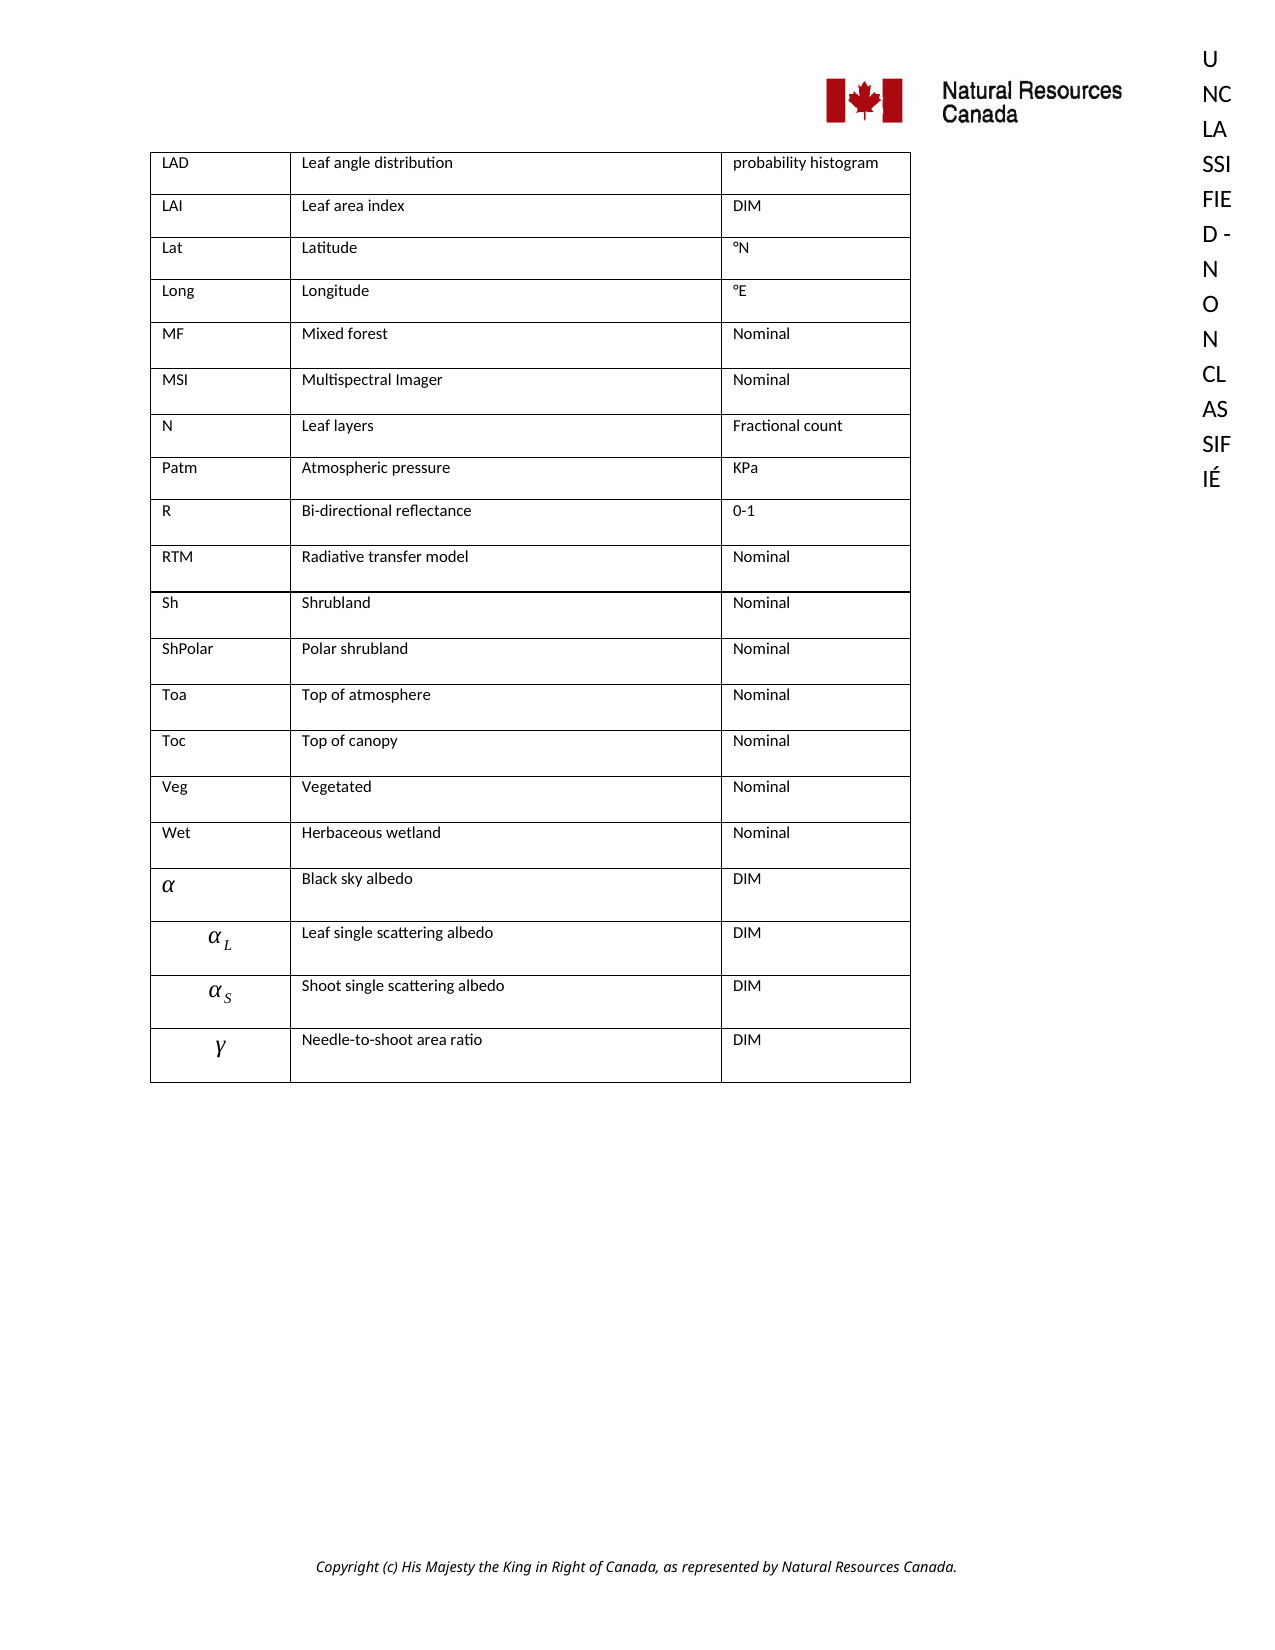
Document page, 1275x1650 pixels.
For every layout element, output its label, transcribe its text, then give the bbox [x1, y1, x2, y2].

table_cell Nominal [722, 546, 910, 591]
table_cell Nominal [722, 593, 910, 637]
table_cell Latitude [291, 238, 721, 279]
table_cell 0-1 [722, 500, 910, 545]
table_cell DIM [722, 976, 910, 1028]
table_cell N [151, 415, 290, 457]
table_cell Nominal [722, 777, 910, 822]
table_cell °E [722, 280, 910, 322]
table_cell Nominal [722, 639, 910, 683]
table_cell DIM [722, 869, 910, 921]
table_cell R [151, 500, 290, 545]
table_cell Top of atmosphere [291, 685, 721, 729]
table_cell Leaf area index [291, 195, 721, 237]
table_cell Sh [151, 593, 290, 637]
table_cell Lat [151, 238, 290, 279]
table_cell Patm [151, 458, 290, 499]
table_cell Top of canopy [291, 731, 721, 776]
table_cell Nominal [722, 823, 910, 868]
table_cell [151, 976, 290, 1028]
table_cell probability histogram [722, 153, 910, 194]
table_cell Veg [151, 777, 290, 822]
table_cell °N [722, 238, 910, 279]
table_cell Shoot single scattering albedo [291, 976, 721, 1028]
table_cell Toc [151, 731, 290, 776]
table_cell DIM [722, 195, 910, 237]
table_cell [151, 1029, 290, 1082]
table_cell Leaf angle distribution [291, 153, 721, 194]
table_cell Wet [151, 823, 290, 868]
table_cell Leaf single scattering albedo [291, 922, 721, 975]
table_cell Leaf layers [291, 415, 721, 457]
table_cell LAI [151, 195, 290, 237]
table_cell Nominal [722, 323, 910, 368]
table_cell Nominal [722, 369, 910, 414]
table_cell KPa [722, 458, 910, 499]
picture [823, 73, 1125, 127]
table_cell RTM [151, 546, 290, 591]
table_cell Toa [151, 685, 290, 729]
table_cell [151, 869, 290, 921]
table_cell Atmospheric pressure [291, 458, 721, 499]
table_cell Needle-to-shoot area ratio [291, 1029, 721, 1082]
table_cell Bi-directional reflectance [291, 500, 721, 545]
table_cell [151, 922, 290, 975]
table_cell Radiative transfer model [291, 546, 721, 591]
table_cell MF [151, 323, 290, 368]
table_cell Multispectral Imager [291, 369, 721, 414]
table_cell Nominal [722, 685, 910, 729]
table_cell Shrubland [291, 593, 721, 637]
table_cell Long [151, 280, 290, 322]
table_cell Mixed forest [291, 323, 721, 368]
table_cell ShPolar [151, 639, 290, 683]
table_cell LAD [151, 153, 290, 194]
table_cell Herbaceous wetland [291, 823, 721, 868]
table_cell MSI [151, 369, 290, 414]
table_cell Vegetated [291, 777, 721, 822]
table_cell Nominal [722, 731, 910, 776]
table_cell Polar shrubland [291, 639, 721, 683]
table_cell DIM [722, 922, 910, 975]
table_cell DIM [722, 1029, 910, 1082]
table_cell Black sky albedo [291, 869, 721, 921]
table_cell Longitude [291, 280, 721, 322]
table_cell Fractional count [722, 415, 910, 457]
